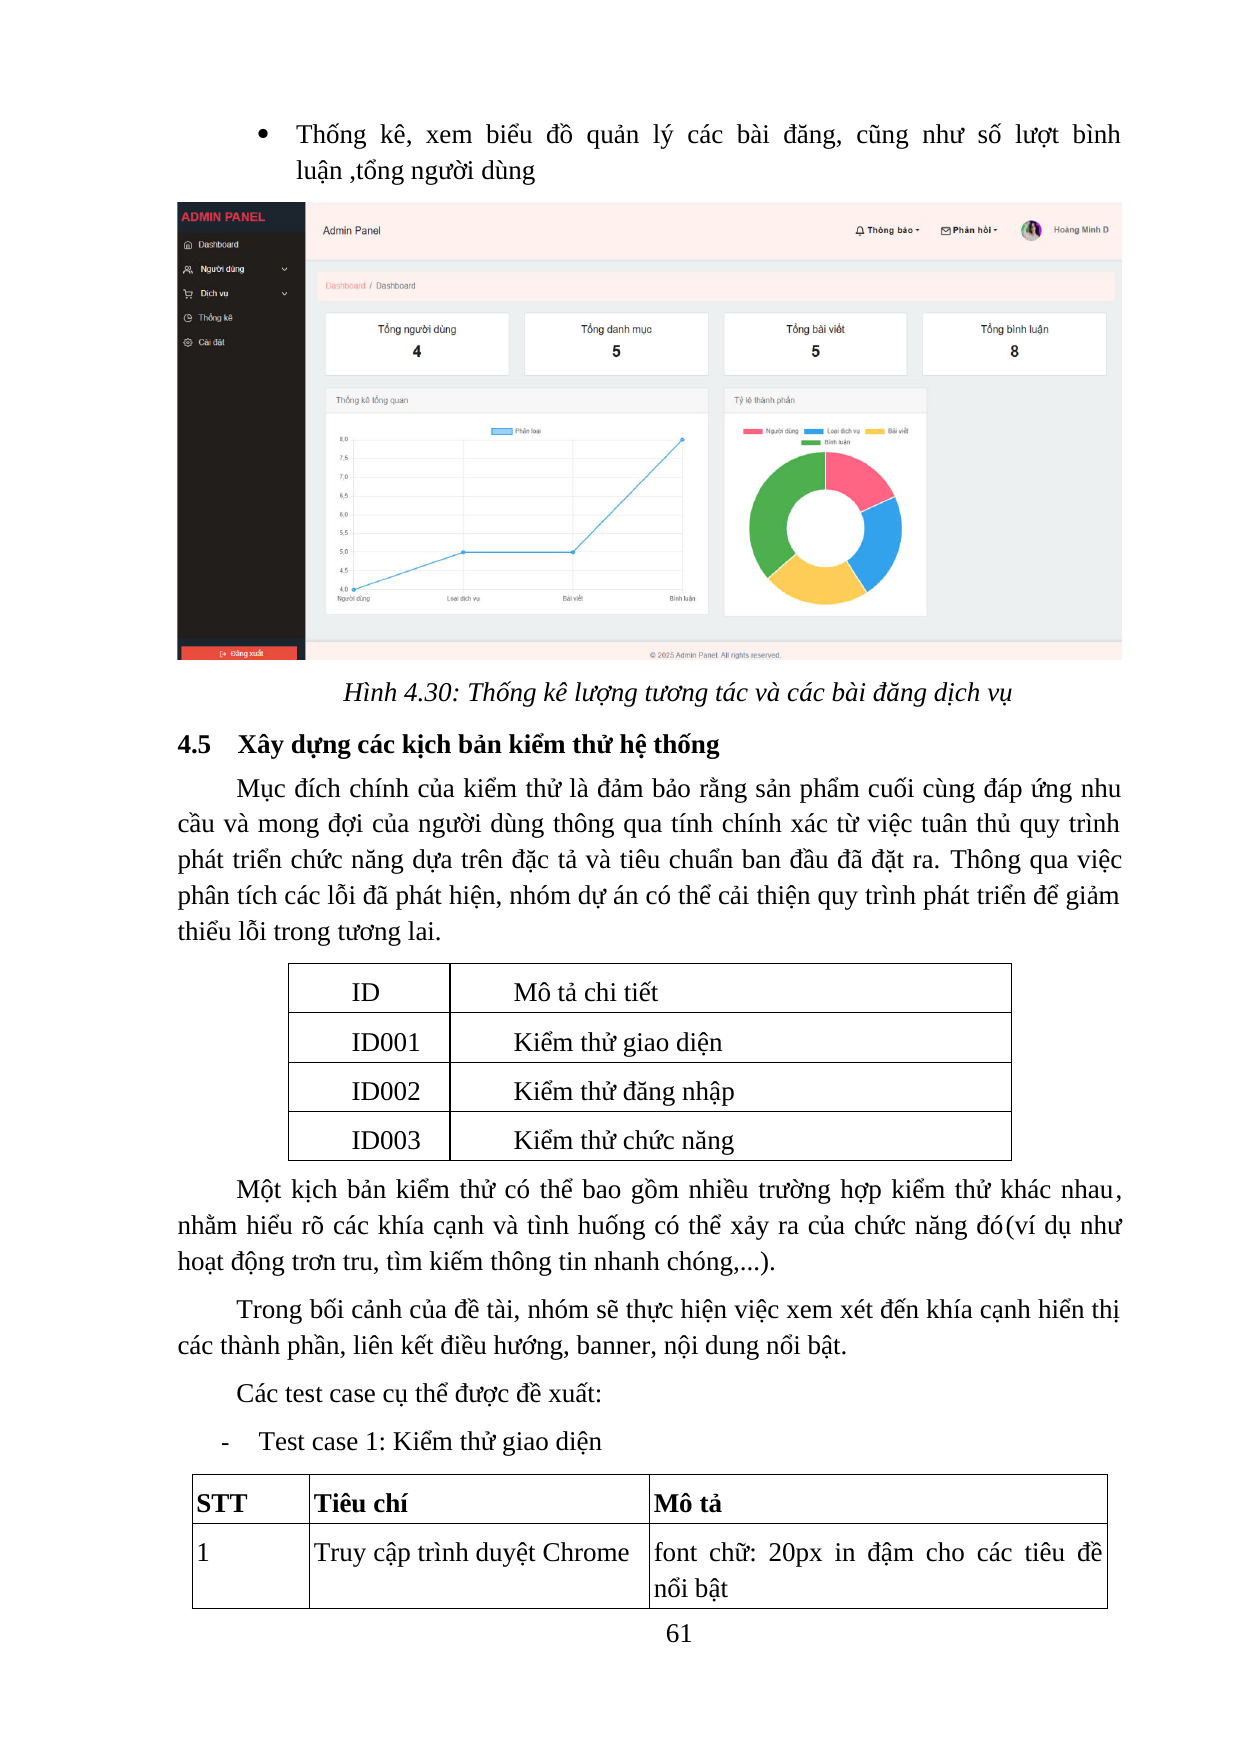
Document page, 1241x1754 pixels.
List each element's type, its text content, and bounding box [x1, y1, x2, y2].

table_cell ID002 [289, 1063, 449, 1111]
table_header ID [289, 964, 449, 1012]
subtitle Xây dựng các kịch bản kiểm thử hệ thống [177, 728, 1122, 759]
list Test case 1: Kiểm thử giao diện [221, 1426, 1122, 1457]
text Mục đích chính của kiểm thử là đảm bảo rằng sản phẩm cuối cùng đáp ứng nhu cầu và mong đợi của người dùng thông qua tính chính xác từ việc tuân thủ quy trình phát triển chức năng dựa trên đặc tả và tiêu chuẩn ban đầu đã đặt ra. Thông qua việc phân tích các lỗi đã phát hiện, nhóm dự án có thể cải thiện quy trình phát triển để giảm thiểu lỗi trong tương lai. [177, 772, 1122, 946]
table_cell ID003 [289, 1112, 449, 1160]
table_cell 1 [193, 1524, 309, 1608]
table_cell Kiểm thử đăng nhập [451, 1063, 1011, 1111]
table_cell Kiểm thử chức năng [451, 1112, 1011, 1160]
table_cell Kiểm thử giao diện [451, 1013, 1011, 1062]
table_cell Truy cập trình duyệt Chrome [310, 1524, 649, 1608]
table_header Tiêu chí [310, 1475, 649, 1523]
list Thống kê, xem biểu đồ quản lý các bài đăng, cũng như số lượt bình luận ,tổng người dùng [258, 118, 1122, 185]
text Một kịch bản kiểm thử có thể bao gồm nhiều trường hợp kiểm thử khác nhau, nhằm hiểu rõ các khía cạnh và tình huống có thể xảy ra của chức năng đó(ví dụ như hoạt động trơn tru, tìm kiếm thông tin nhanh chóng,...). [177, 1174, 1122, 1276]
table_header STT [193, 1475, 309, 1523]
table_header Mô tả chi tiết [451, 964, 1011, 1012]
text Các test case cụ thể được đề xuất: [177, 1377, 1122, 1408]
table_header Mô tả [650, 1475, 1107, 1523]
table_cell font chữ: 20px in đậm cho các tiêu đề nổi bật [650, 1524, 1107, 1608]
picture [177, 202, 1123, 660]
table_cell ID001 [289, 1013, 449, 1062]
text Trong bối cảnh của đề tài, nhóm sẽ thực hiện việc xem xét đến khía cạnh hiển thị các thành phần, liên kết điều hướng, banner, nội dung nổi bật. [177, 1293, 1122, 1360]
